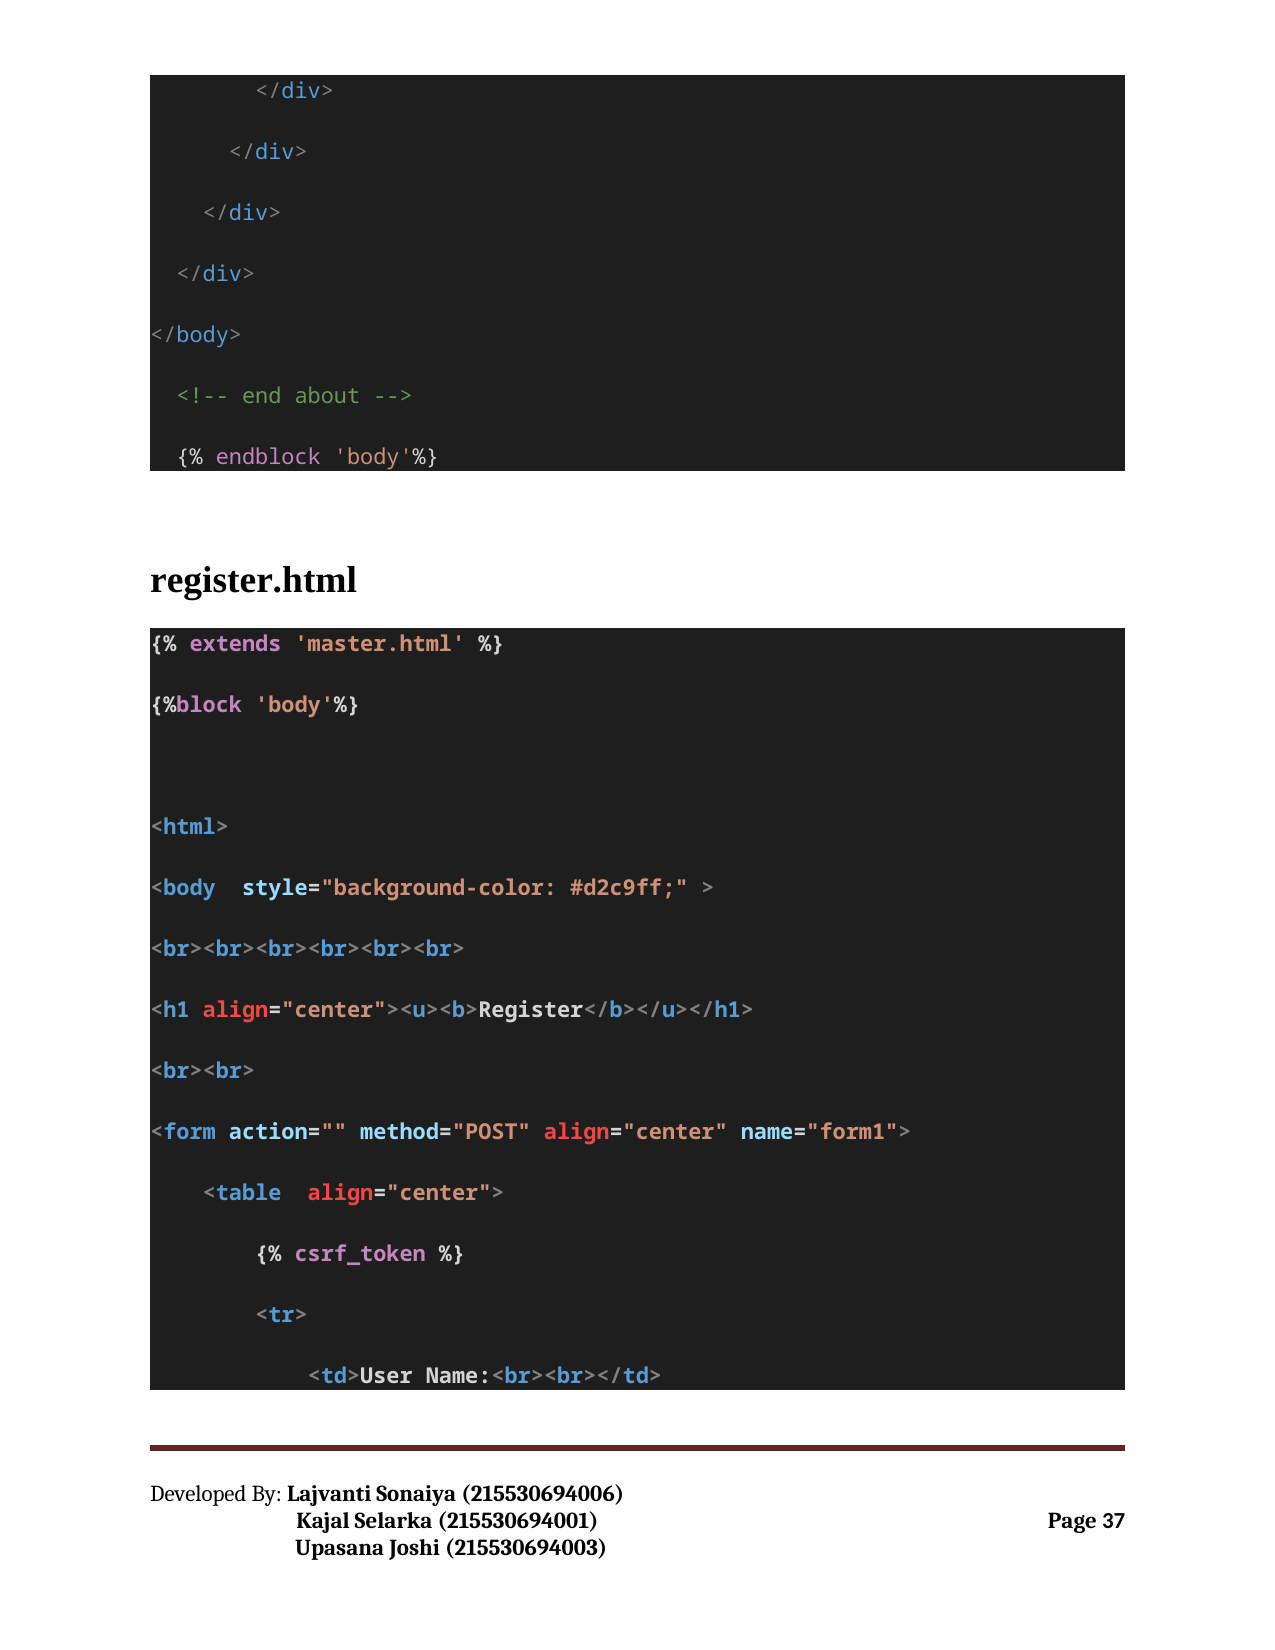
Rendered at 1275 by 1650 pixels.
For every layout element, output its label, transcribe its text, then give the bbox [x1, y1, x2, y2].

text <td>User Name:<br><br></td> [150, 1360, 1125, 1390]
text {% extends 'master.html' %} [150, 628, 1125, 657]
text {%block 'body'%} [150, 689, 1125, 718]
text {% endblock 'body'%} [150, 441, 1125, 471]
text {% csrf_token %} [150, 1238, 1125, 1268]
text <html> [150, 811, 1125, 841]
text </body> [150, 319, 1125, 349]
text <h1 align="center"><u><b>Register</b></u></h1> [150, 994, 1125, 1024]
text </div> [150, 197, 1125, 227]
text <body style="background-color: #d2c9ff;" > [150, 872, 1125, 902]
text <form action="" method="POST" align="center" name="form1"> [150, 1116, 1125, 1146]
text </div> [150, 258, 1125, 288]
text <!-- end about --> [150, 380, 1125, 410]
text </div> [150, 75, 1125, 105]
text <br><br><br><br><br><br> [150, 933, 1125, 963]
text <table align="center"> [150, 1177, 1125, 1207]
text register.html [150, 557, 1125, 600]
text <br><br> [150, 1055, 1125, 1085]
text <tr> [150, 1299, 1125, 1329]
text </div> [150, 136, 1125, 166]
